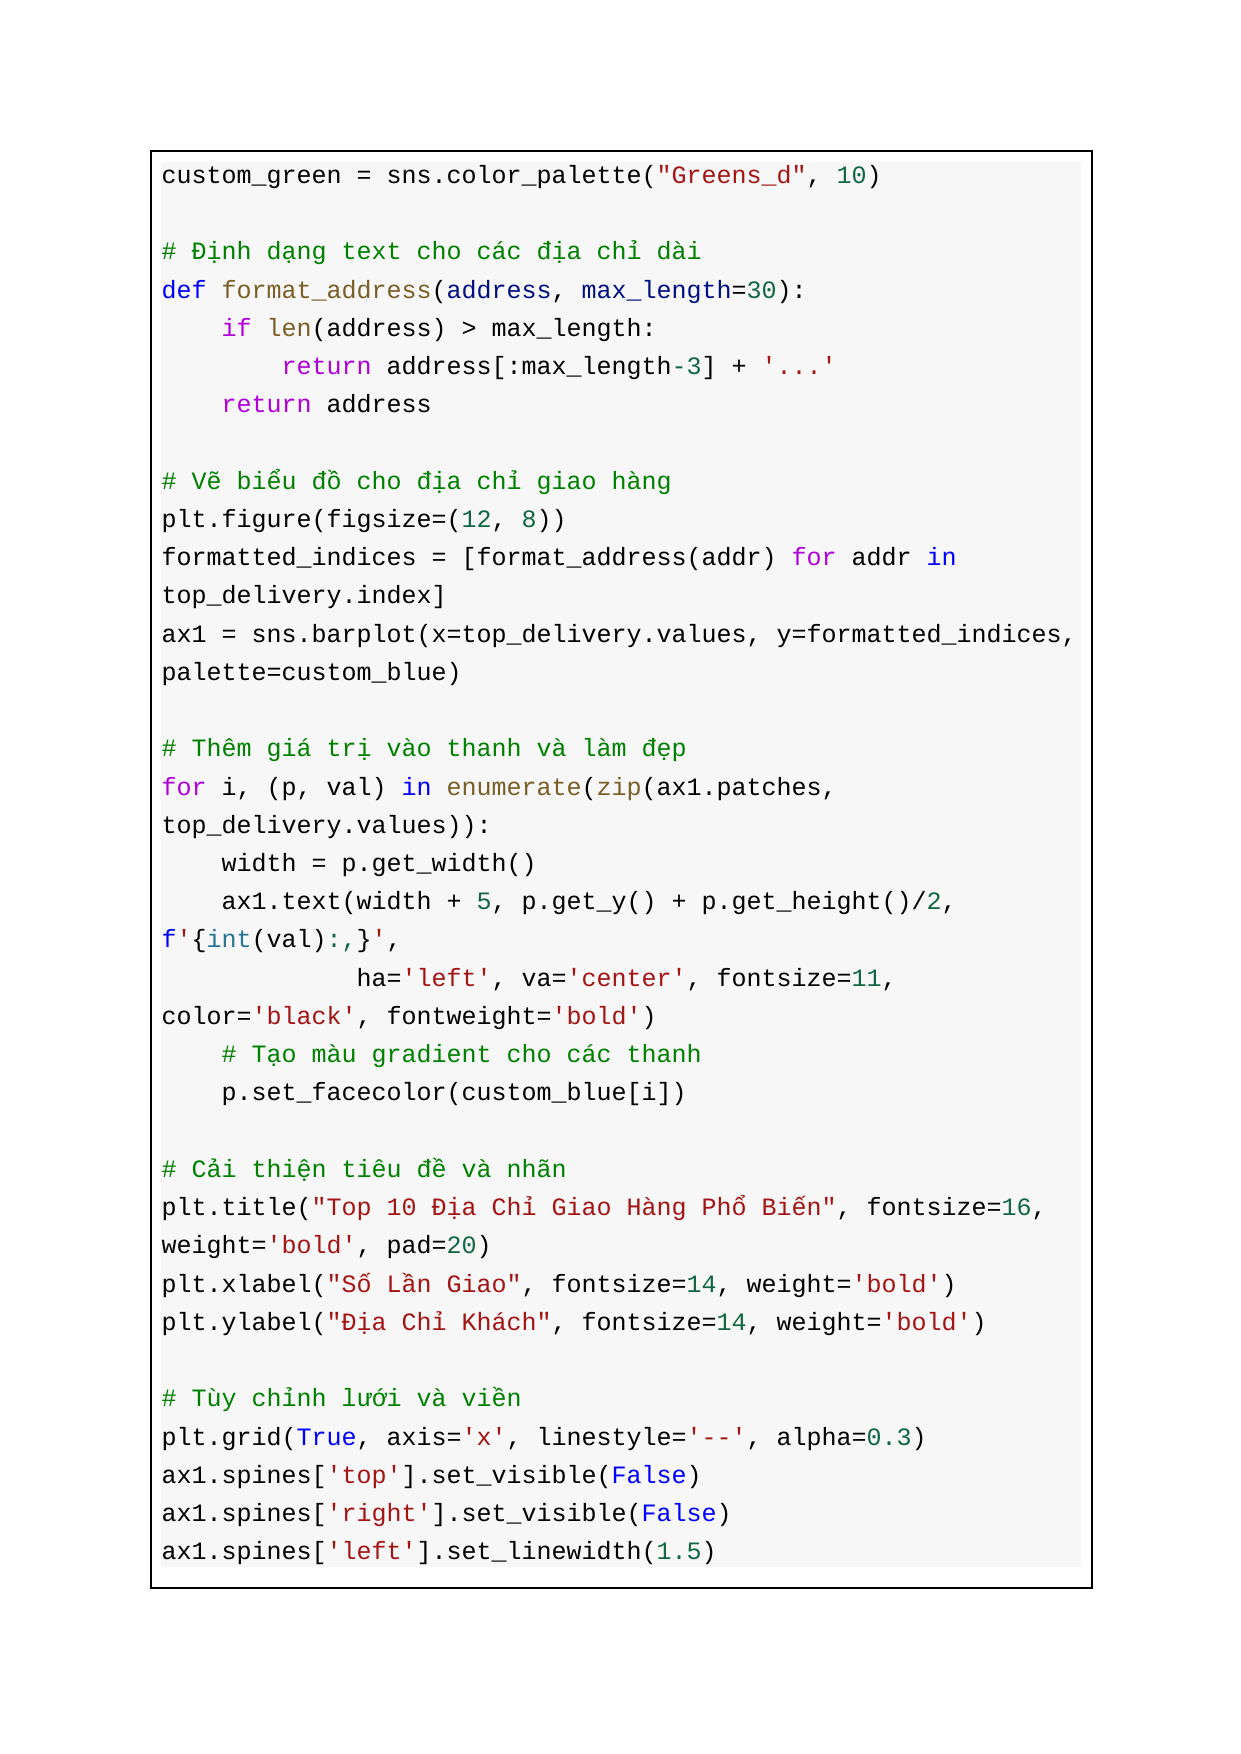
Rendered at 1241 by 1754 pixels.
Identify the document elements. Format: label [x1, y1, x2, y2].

table_header [152, 152, 1091, 1587]
